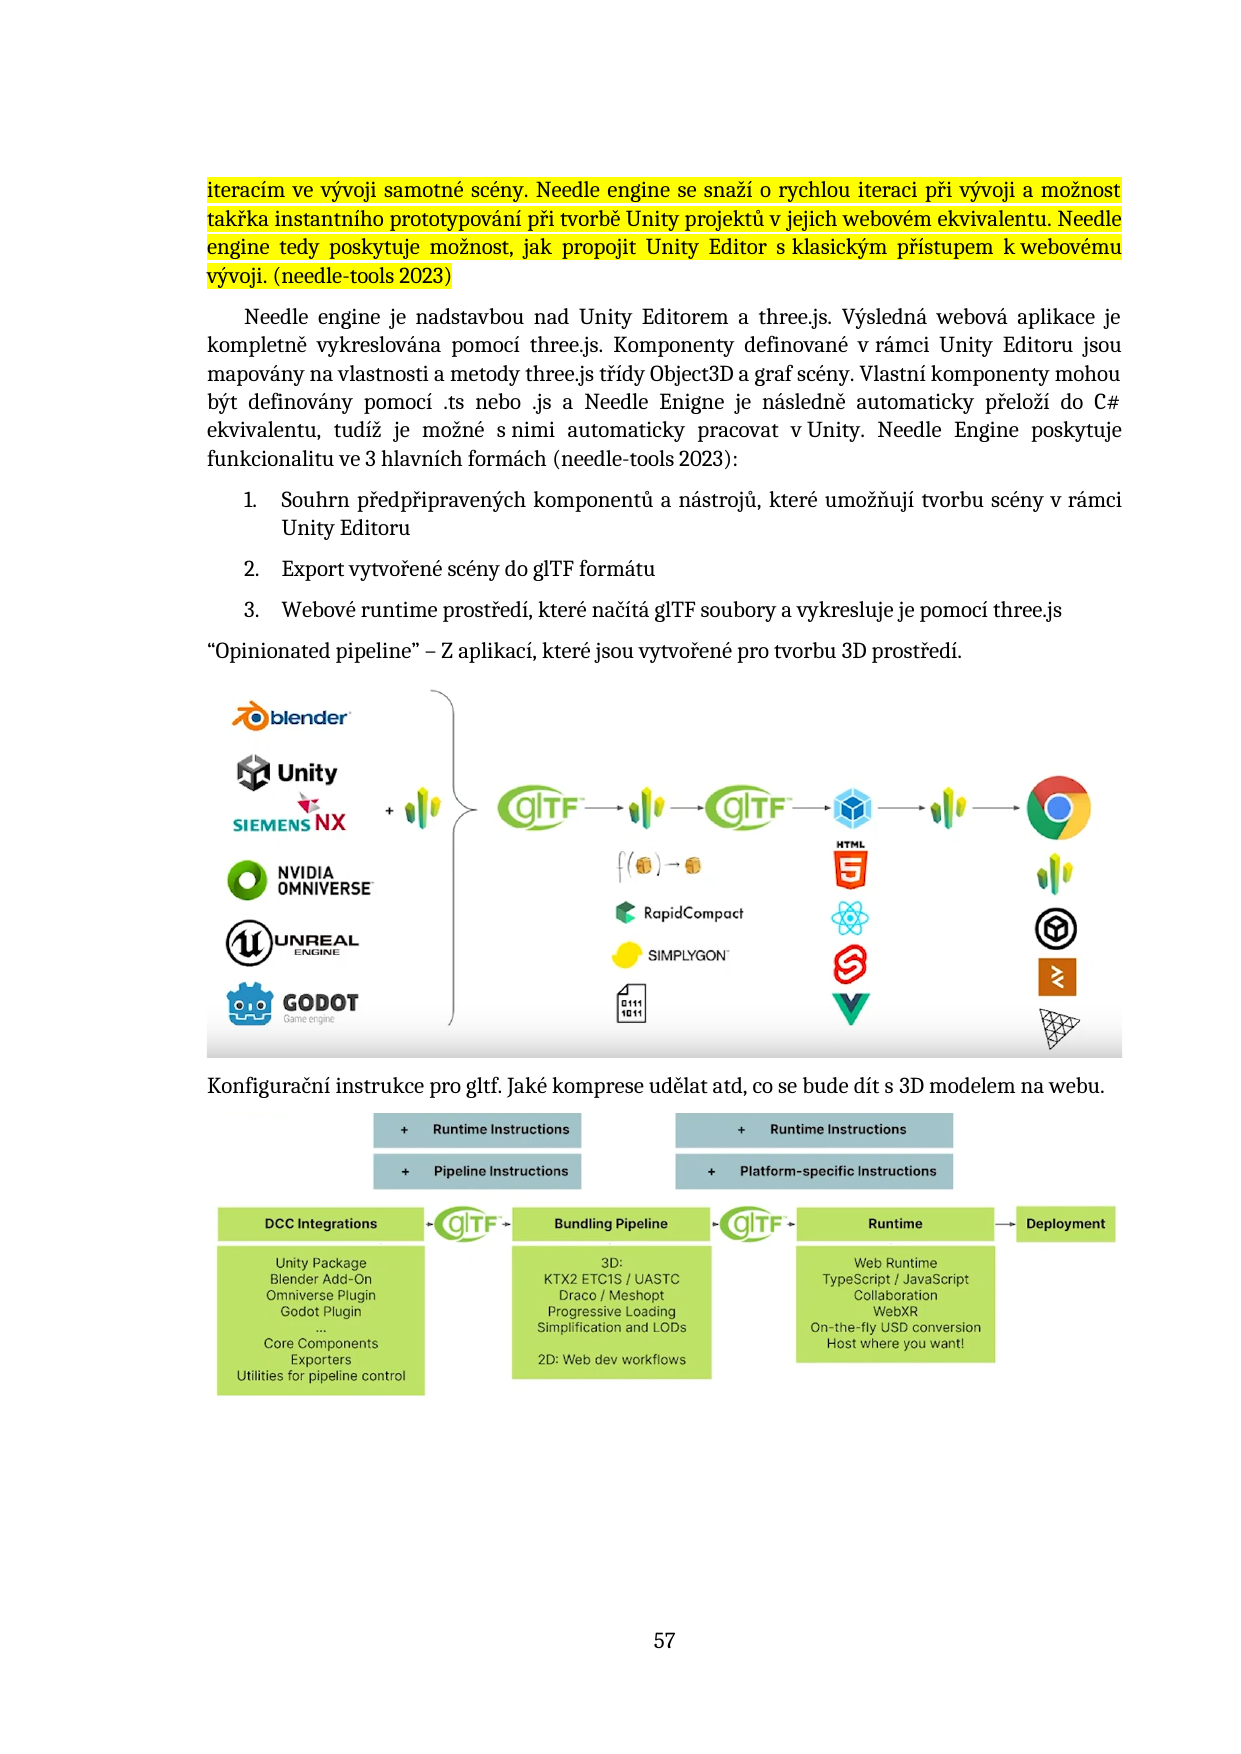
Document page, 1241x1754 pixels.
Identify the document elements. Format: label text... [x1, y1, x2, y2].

picture [206, 678, 1123, 1058]
text Konfigurační instrukce pro gltf. Jaké komprese udělat atd, co se bude dít s 3D modelem na webu. [207, 1073, 1122, 1099]
text Needle engine je nadstavbou nad Unity Editorem a three.js. Výsledná webová aplikace je kompletně vykreslována pomocí three.js. Komponenty definované v rámci Unity Editoru jsou mapovány na vlastnosti a metody three.js třídy Object3D a graf scény. Vlastní komponenty mohou být definovány pomocí .ts nebo .js a Needle Enigne je následně automaticky přeloží do C# ekvivalentu, tudíž je možné s nimi automaticky pracovat v Unity. Needle Engine poskytuje funkcionalitu ve 3 hlavních formách (needle-tools 2023): [207, 303, 1122, 472]
list Webové runtime prostředí, které načítá glTF soubory a vykresluje je pomocí three.js [244, 597, 1122, 623]
list Export vytvořené scény do glTF formátu [244, 556, 1122, 582]
picture [206, 1113, 1123, 1397]
list Souhrn předpřipravených komponentů a nástrojů, které umožňují tvorbu scény v rámci Unity Editoru [244, 487, 1122, 541]
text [207, 260, 1122, 289]
text “Opinionated pipeline” – Z aplikací, které jsou vytvořené pro tvorbu 3D prostředí. [207, 638, 1122, 664]
